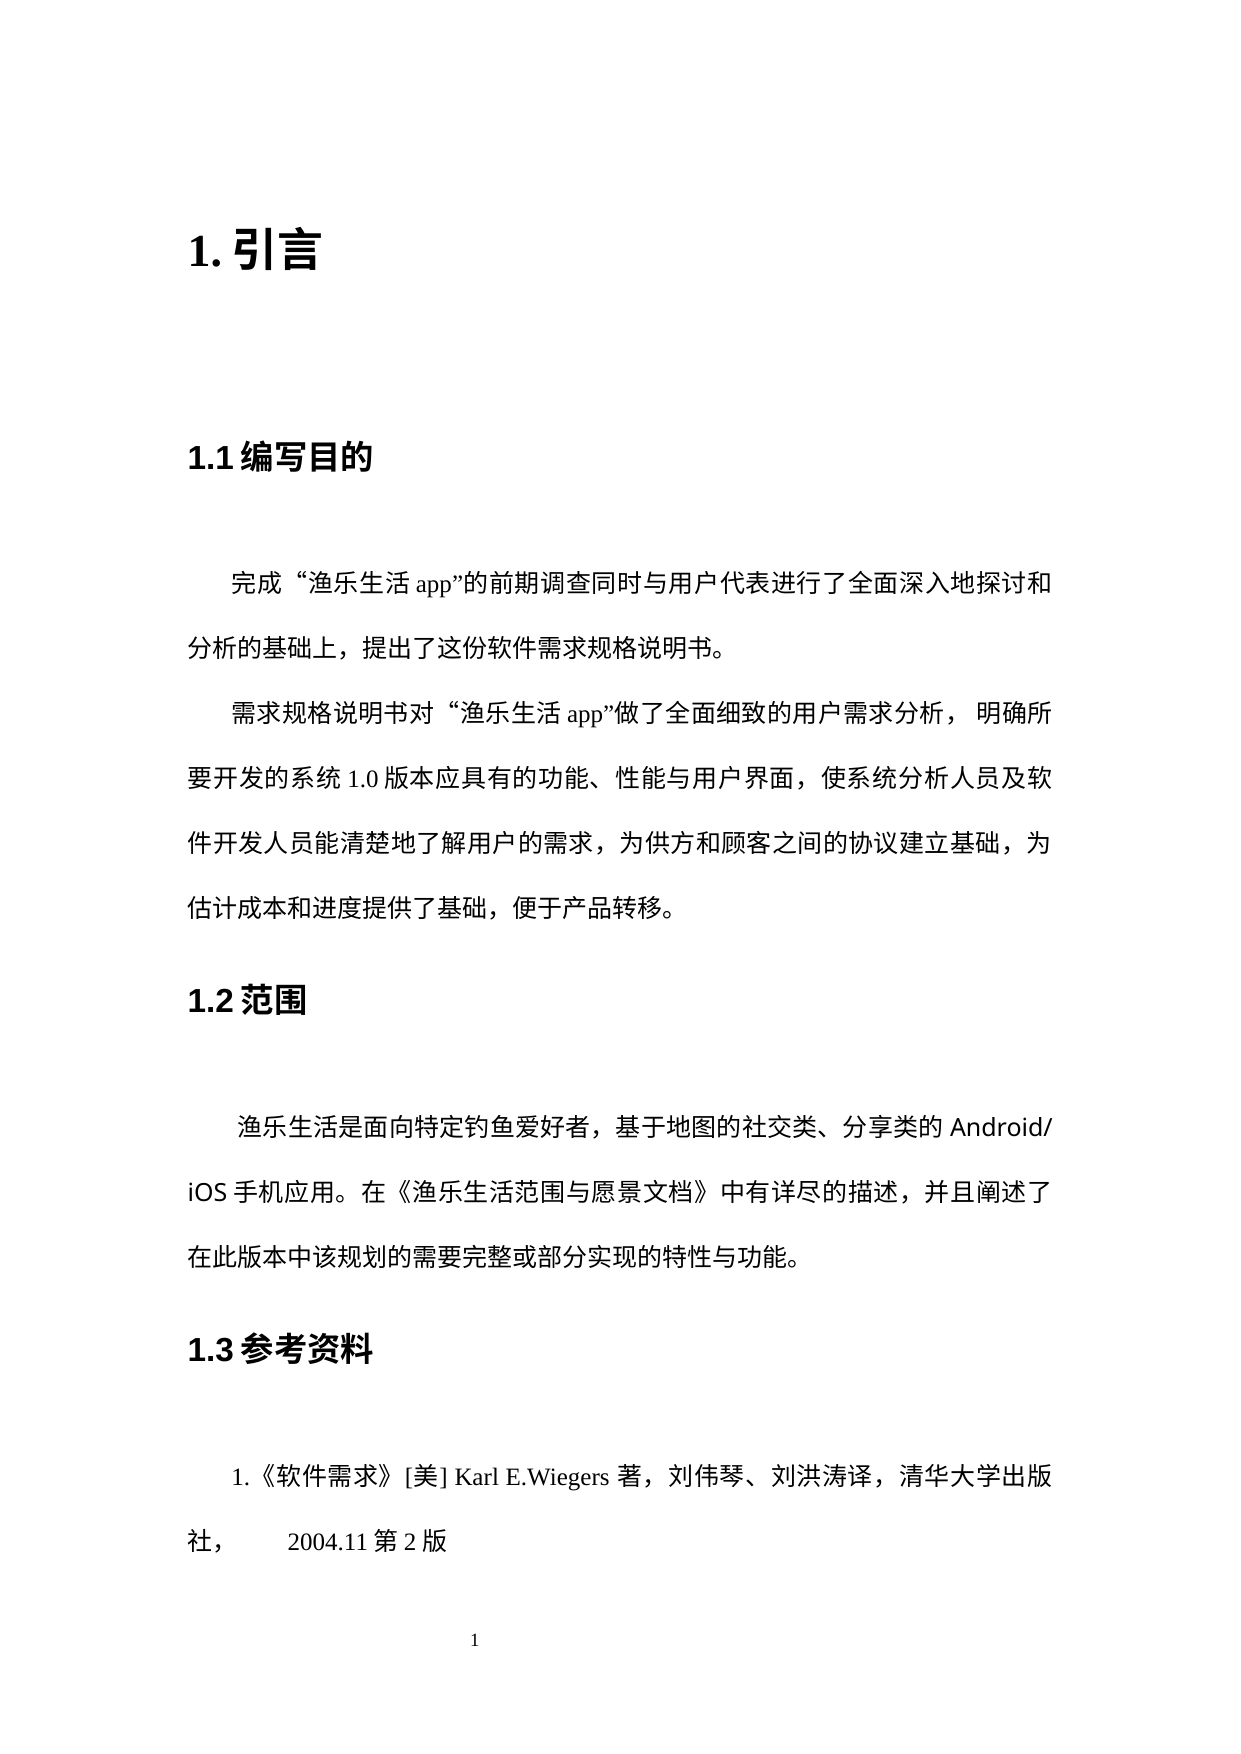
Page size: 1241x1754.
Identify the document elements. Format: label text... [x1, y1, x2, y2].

text 需求规格说明书对“渔乐生活app”做了全面细致的用户需求分析， 明确所要开发的系统1.0版本应具有的功能、性能与用户界面，使系统分析人员及软件开发人员能清楚地了解用户的需求，为供方和顾客之间的协议建立基础，为估计成本和进度提供了基础，便于产品转移。 [187, 679, 1053, 939]
text 1.《软件需求》[美] Karl E.Wiegers 著，刘伟琴、刘洪涛译，清华大学出版社， 2004.11第 2 版 [187, 1442, 1053, 1572]
subtitle 1.3参考资料 [187, 1315, 1053, 1380]
subtitle 引言 [187, 197, 1053, 295]
subtitle 1.2范围 [187, 966, 1053, 1031]
text 完成“渔乐生活app”的前期调查同时与用户代表进行了全面深入地探讨和分析的基础上，提出了这份软件需求规格说明书。 [187, 549, 1053, 679]
subtitle 1.1编写目的 [187, 422, 1053, 487]
text 渔乐生活是面向特定钓鱼爱好者，基于地图的社交类、分享类的Android/iOS手机应用。在《渔乐生活范围与愿景文档》中有详尽的描述，并且阐述了在此版本中该规划的需要完整或部分实现的特性与功能。 [187, 1093, 1053, 1288]
